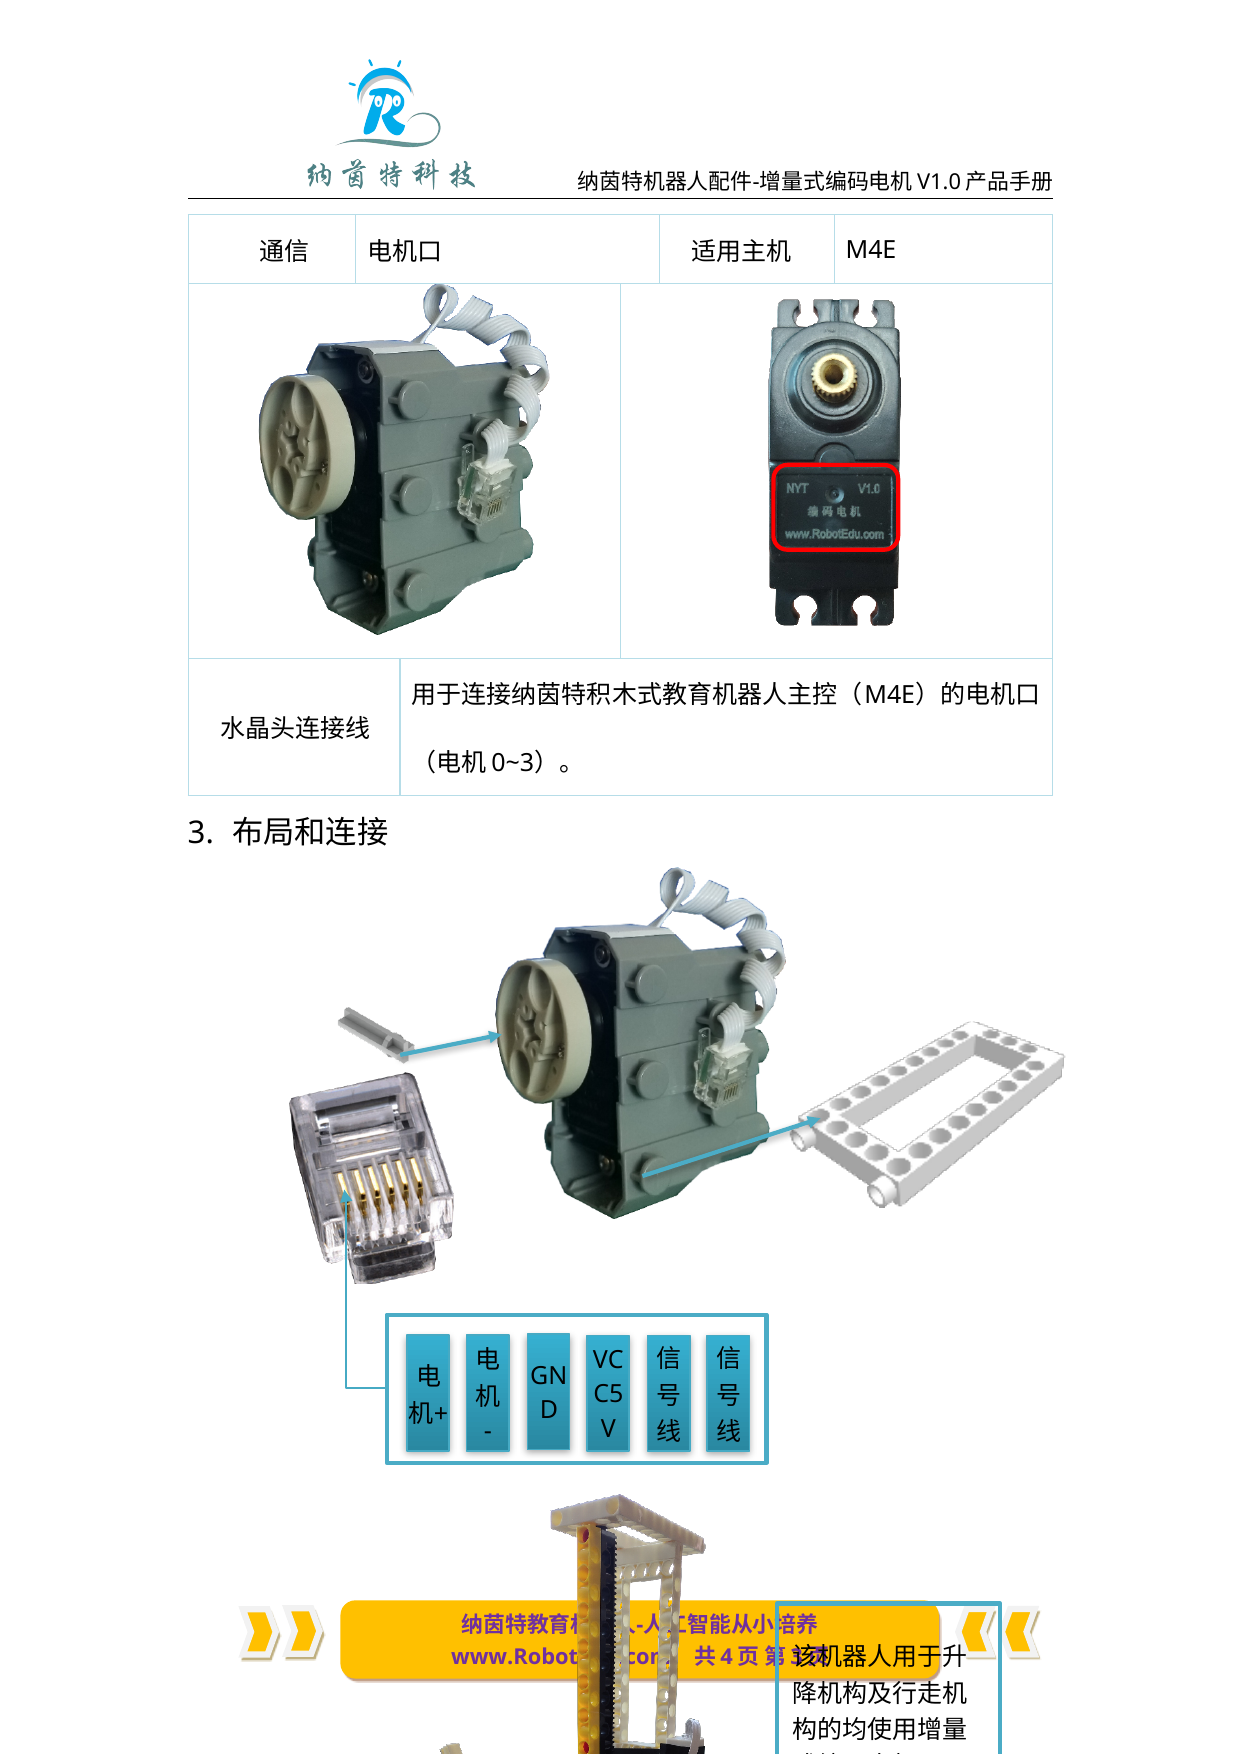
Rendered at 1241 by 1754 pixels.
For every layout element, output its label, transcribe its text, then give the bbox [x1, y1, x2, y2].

table_cell 适用主机 [660, 215, 834, 283]
picture [289, 1072, 454, 1284]
table_cell 电机口 [356, 215, 659, 283]
picture [336, 1005, 415, 1064]
table_cell 通信 [189, 215, 355, 283]
table_cell 水晶头连接线 [189, 659, 399, 794]
table_cell M4E [835, 215, 1052, 283]
table_cell [621, 284, 1052, 658]
table_cell 用于连接纳茵特积木式教育机器人主控（M4E）的电机口（电机0~3）。 [401, 659, 1052, 794]
picture [495, 867, 786, 1219]
picture [307, 59, 475, 190]
picture [390, 1491, 850, 1754]
picture [764, 289, 904, 633]
picture [258, 284, 550, 635]
table_cell [189, 284, 620, 658]
picture [788, 1021, 1083, 1208]
list 布局和连接 [187, 796, 1053, 863]
